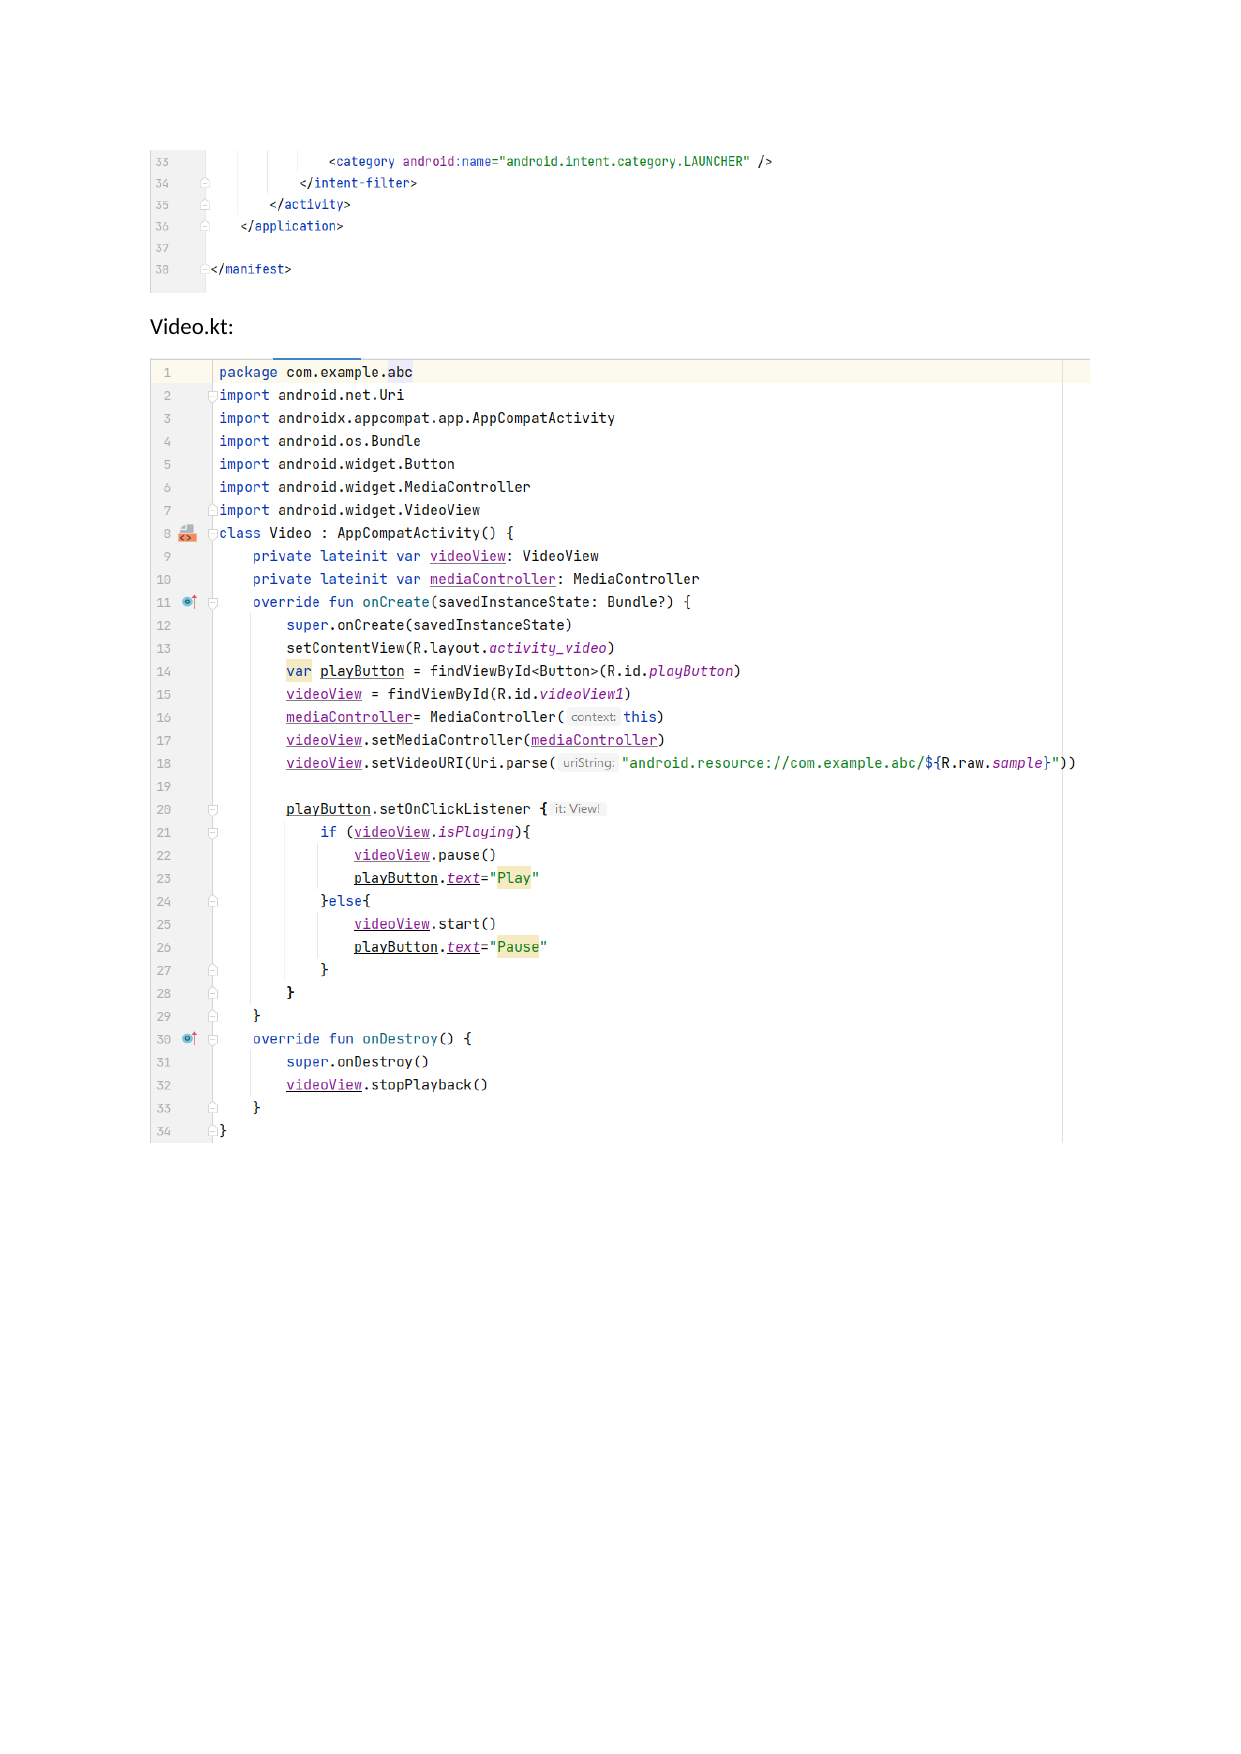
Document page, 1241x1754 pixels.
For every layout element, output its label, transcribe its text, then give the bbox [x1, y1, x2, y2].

picture [150, 358, 1091, 1143]
text Video.kt: [150, 312, 1090, 340]
picture [150, 150, 776, 293]
